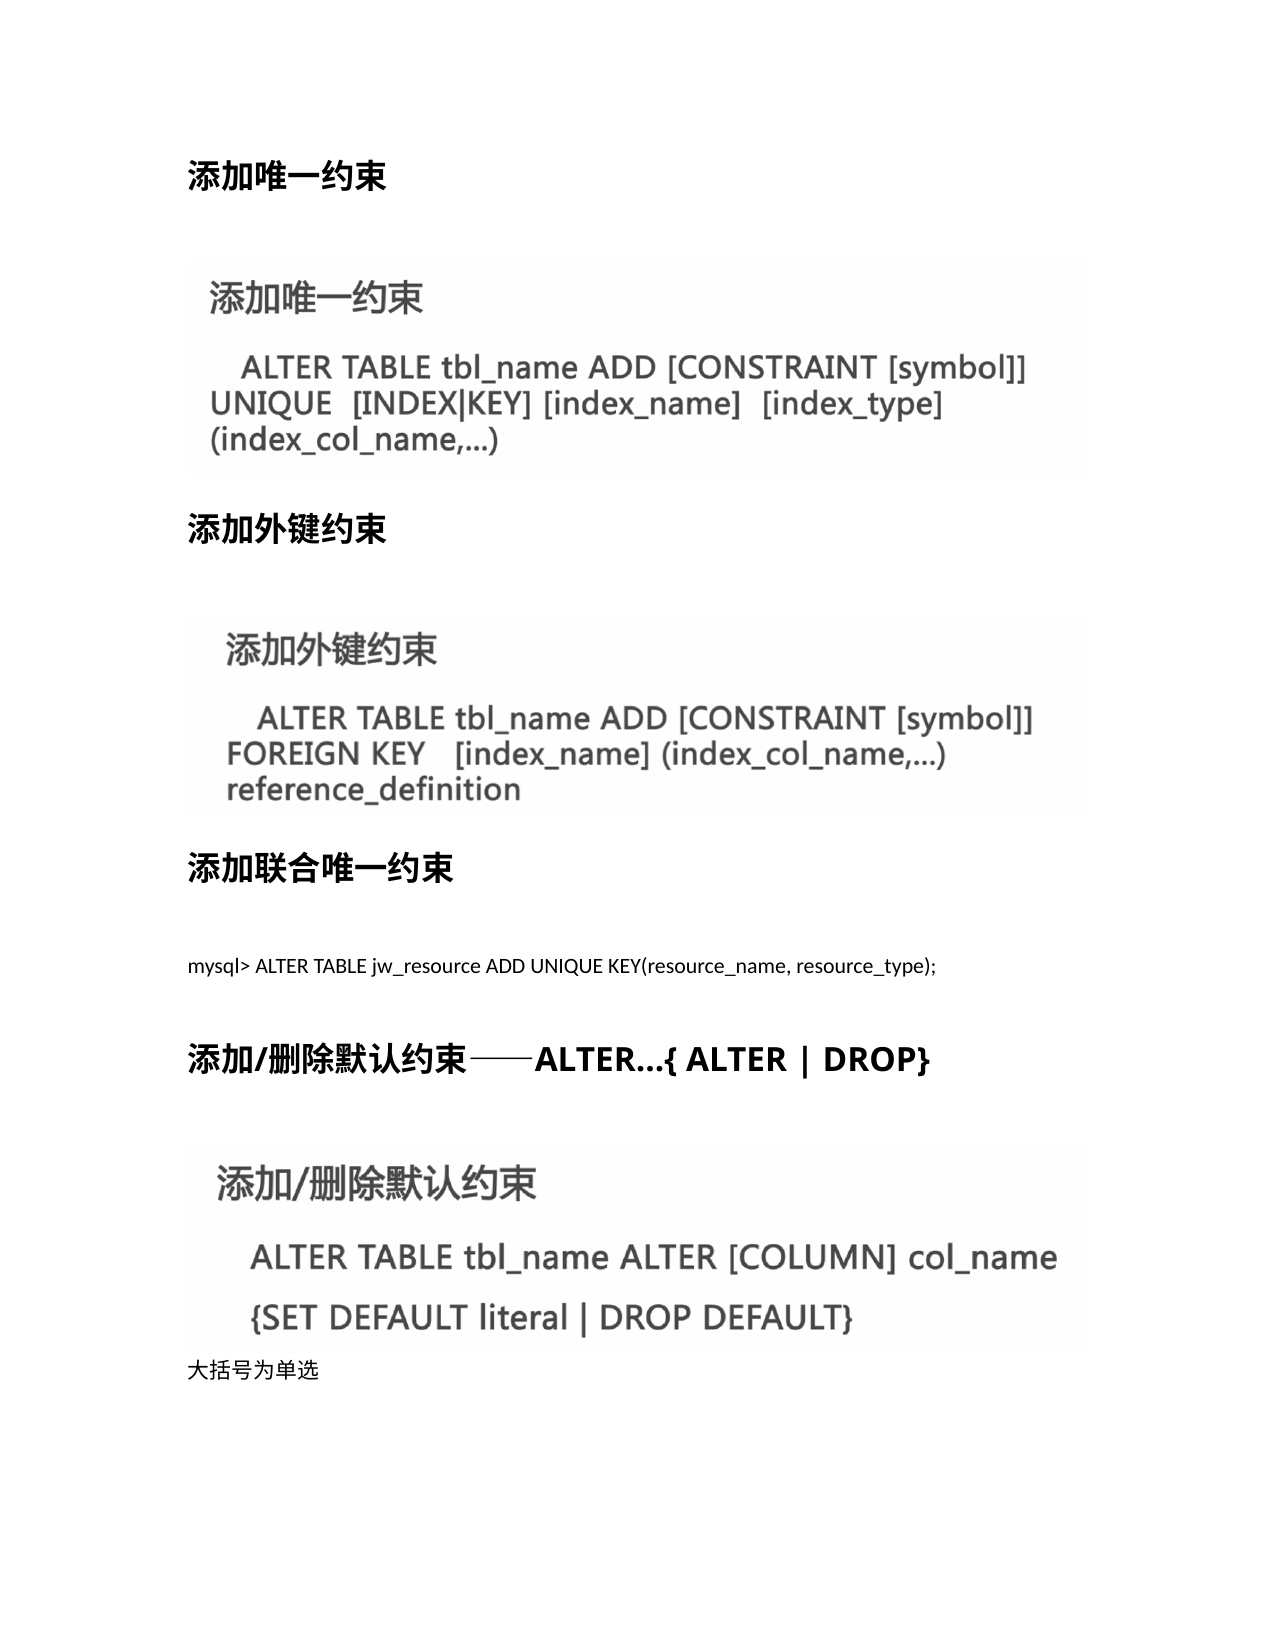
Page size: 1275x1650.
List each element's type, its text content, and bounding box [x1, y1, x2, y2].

picture [187, 1143, 1088, 1353]
subtitle 添加/删除默认约束——ALTER…{ ALTER | DROP} [187, 1033, 1087, 1081]
subtitle 添加唯一约束 [187, 150, 1087, 198]
text mysql> ALTER TABLE jw_resource ADD UNIQUE KEY(resource_name, resource_type); [187, 952, 1087, 979]
picture [187, 613, 1088, 815]
subtitle 添加外键约束 [187, 503, 1087, 551]
picture [187, 260, 1088, 476]
text 大括号为单选 [187, 1353, 1087, 1384]
subtitle 添加联合唯一约束 [187, 842, 1087, 890]
